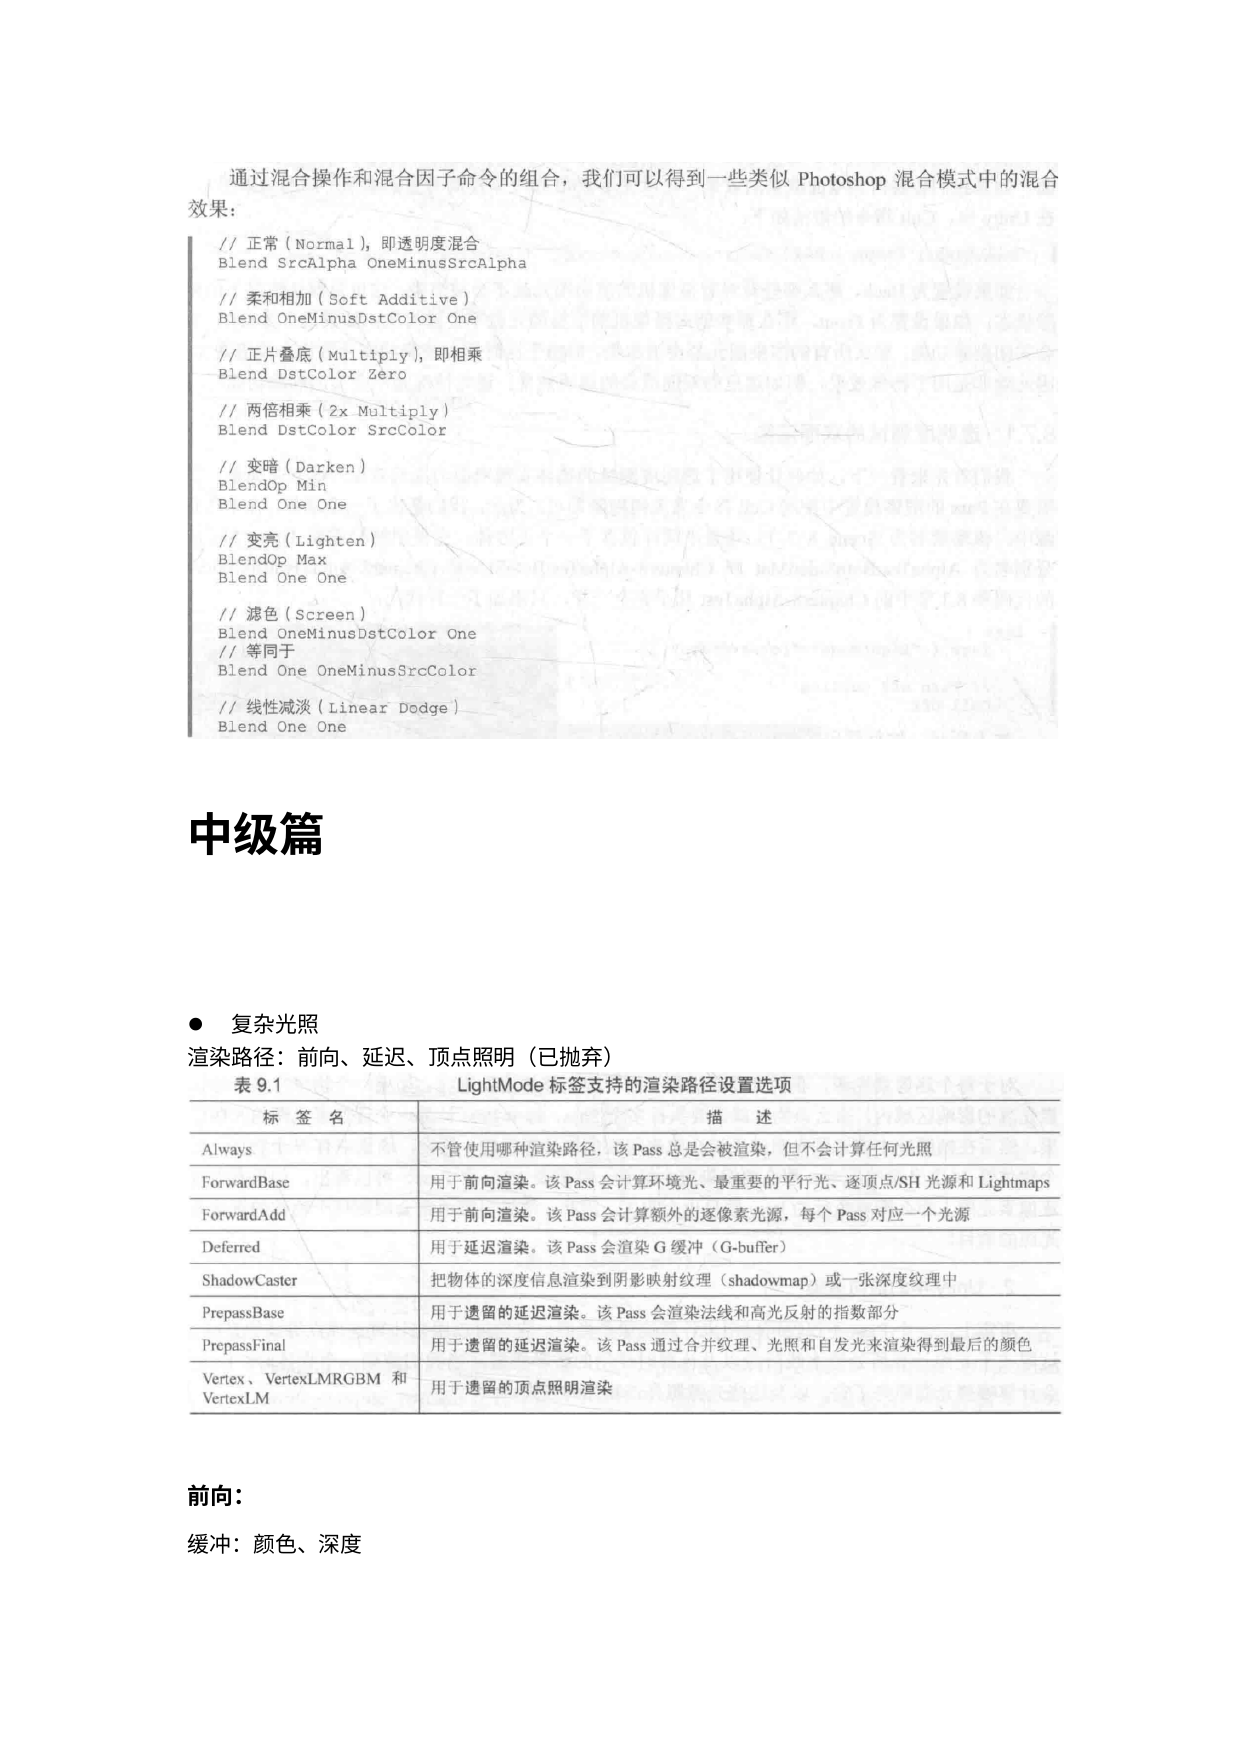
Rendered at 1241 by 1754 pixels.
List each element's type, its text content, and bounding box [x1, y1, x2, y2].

picture [187, 162, 1059, 739]
list 前向： [187, 1462, 1053, 1527]
picture [187, 1072, 1064, 1415]
subtitle 中级篇 [187, 782, 1053, 880]
list 缓冲：颜色、深度 [187, 1527, 1053, 1559]
list 渲染路径：前向、延迟、顶点照明（已抛弃） [187, 1039, 1053, 1072]
list 复杂光照 [187, 1007, 1053, 1039]
